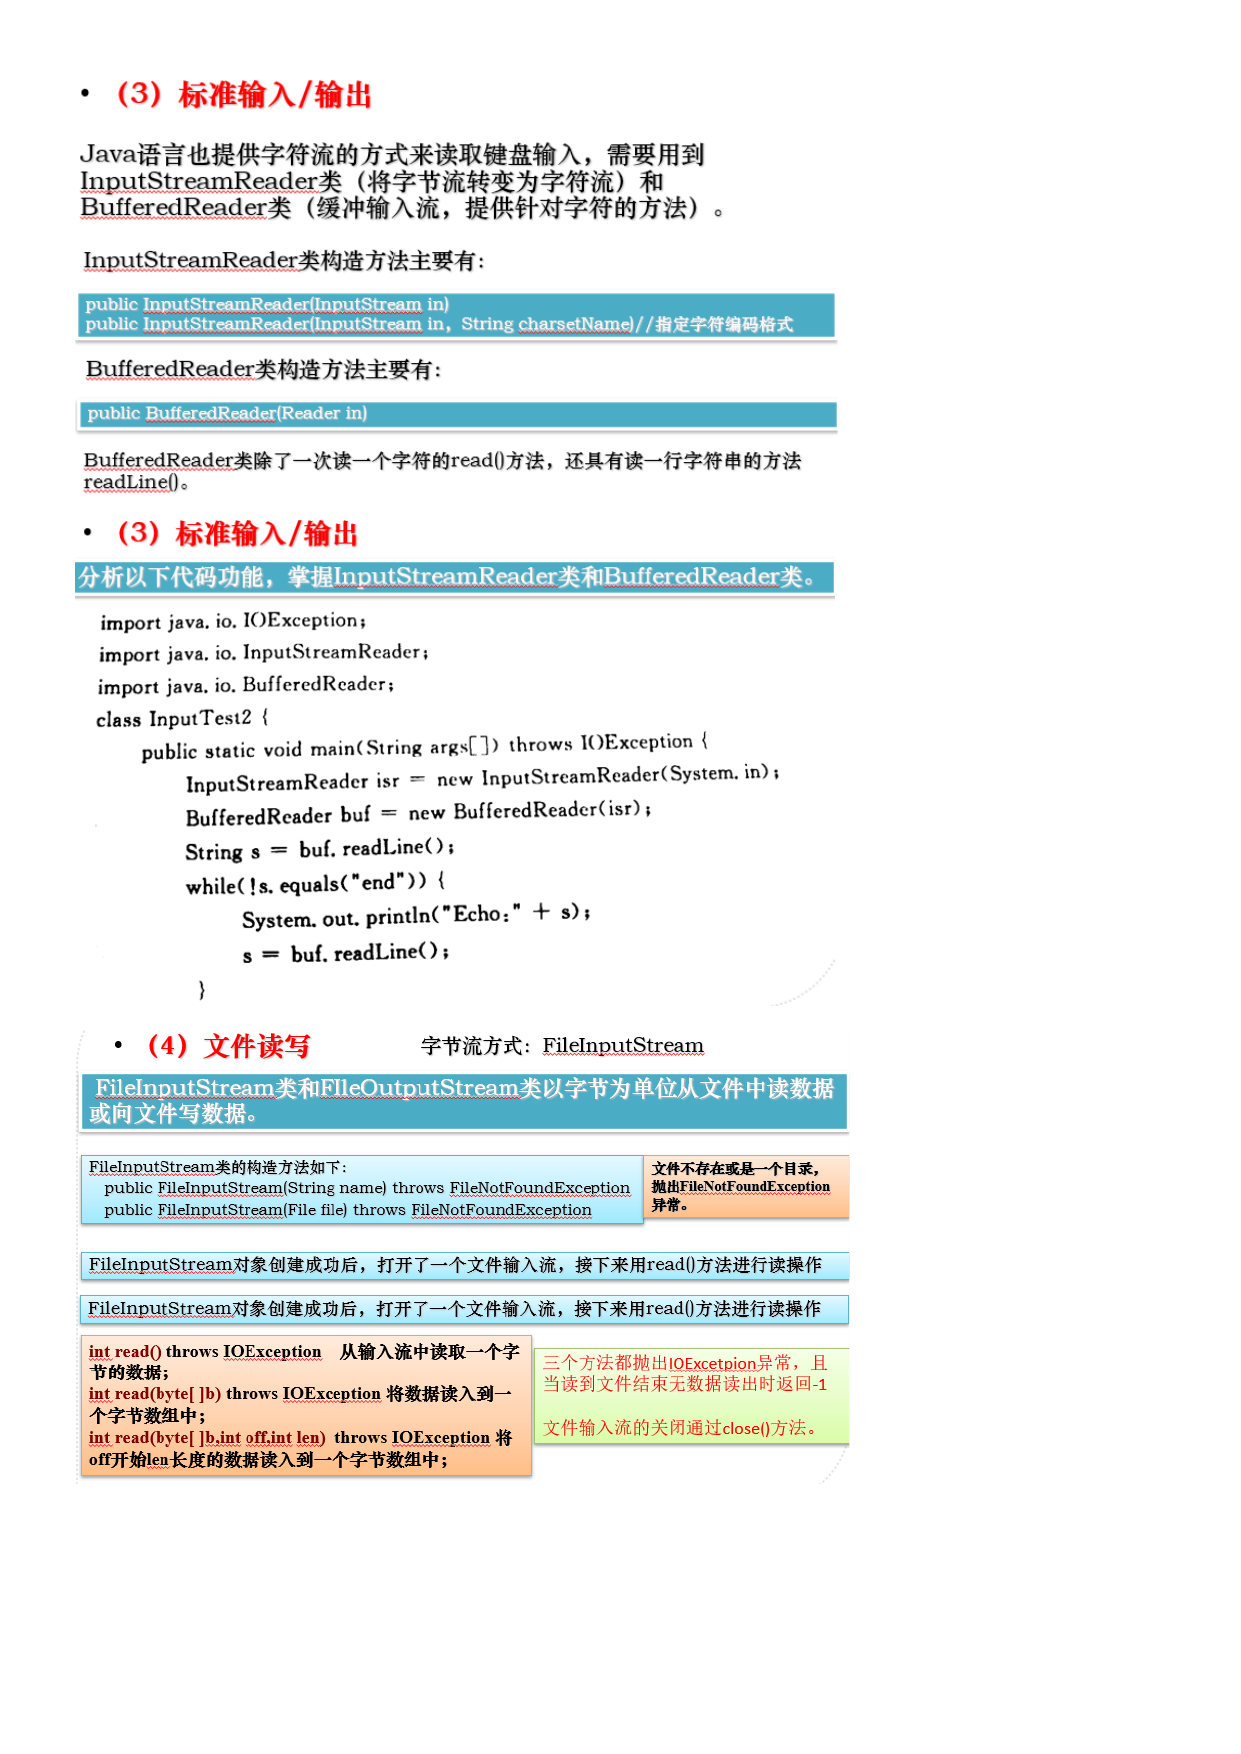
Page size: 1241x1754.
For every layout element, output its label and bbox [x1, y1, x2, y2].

picture [75, 520, 835, 1006]
picture [75, 78, 838, 510]
picture [75, 1029, 850, 1484]
